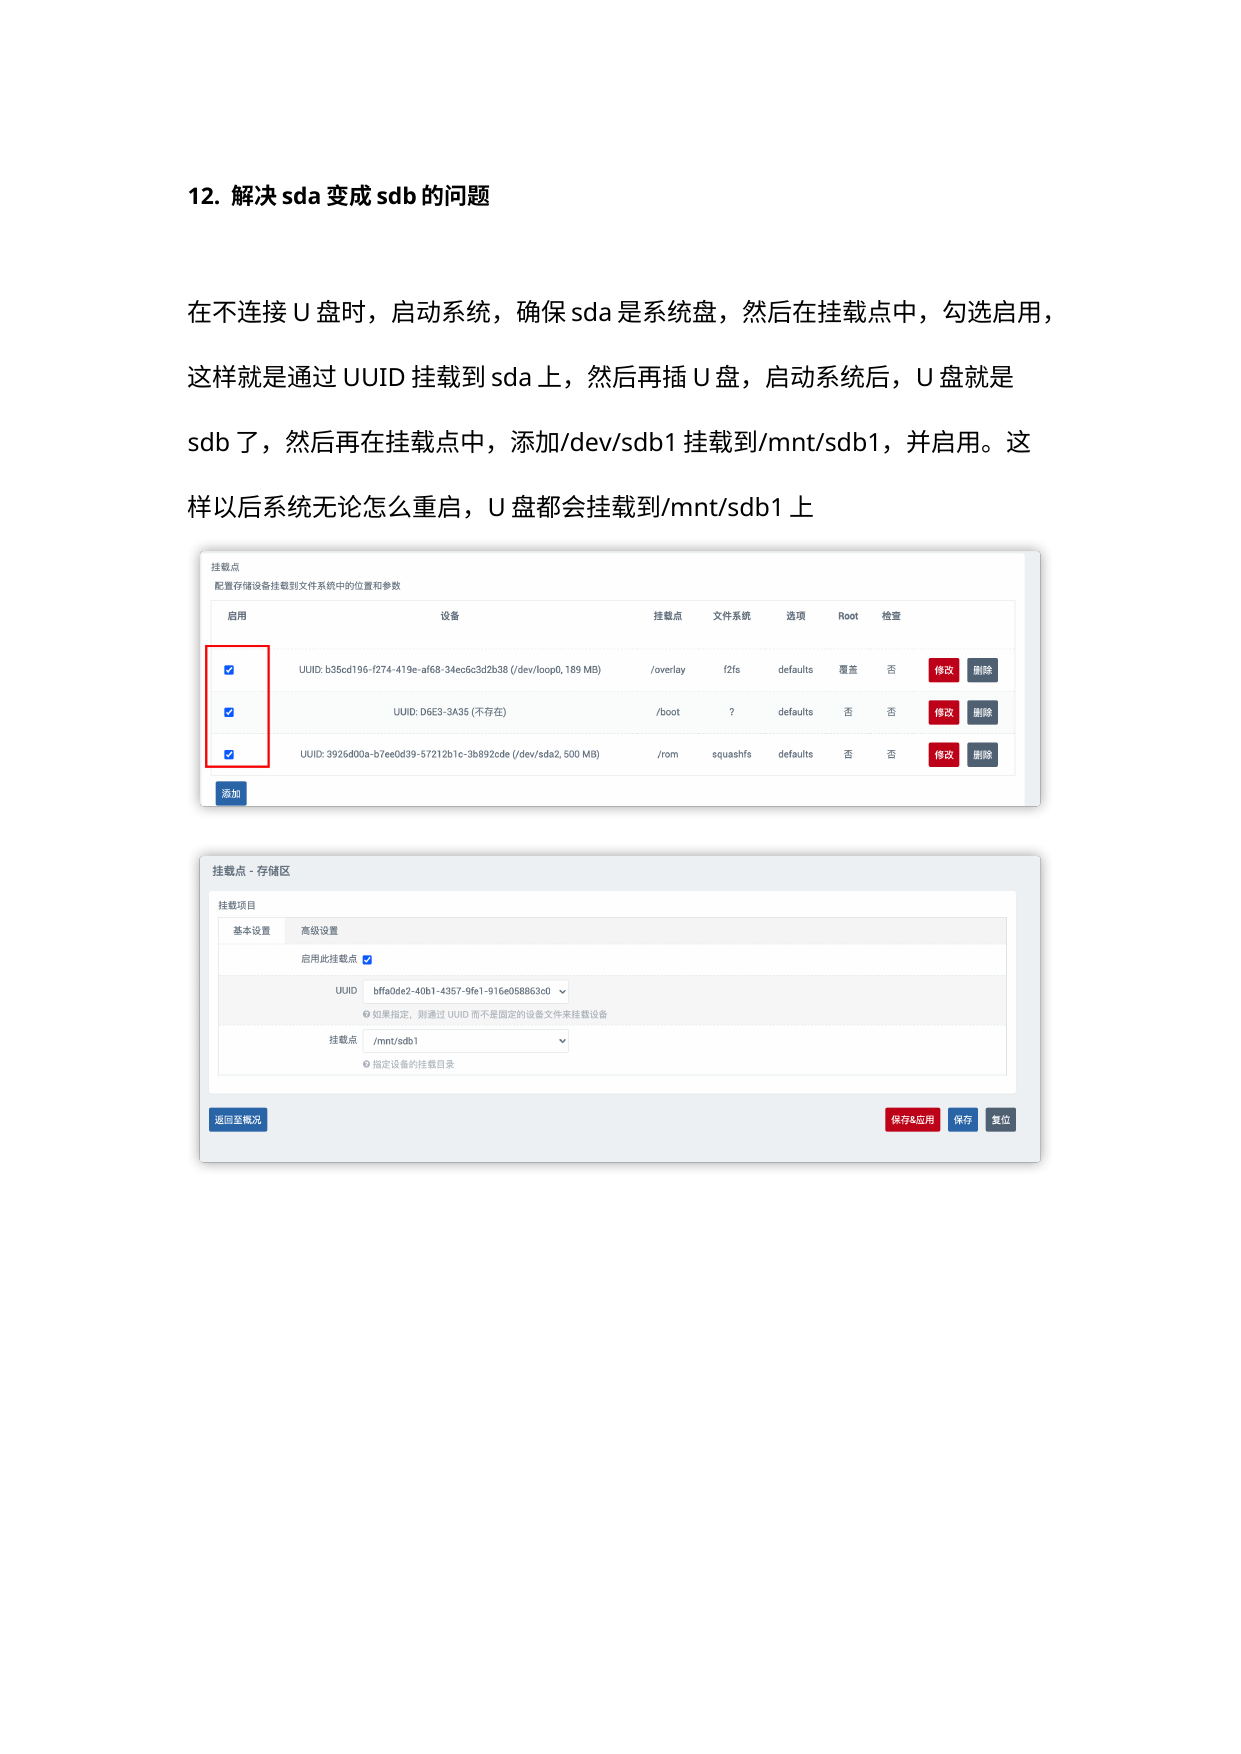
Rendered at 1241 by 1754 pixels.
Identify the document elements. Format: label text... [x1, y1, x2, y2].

picture [187, 538, 1053, 819]
picture [187, 844, 1053, 1175]
subtitle 解决sda变成sdb的问题 [187, 162, 1053, 227]
text 在不连接U盘时，启动系统，确保sda是系统盘，然后在挂载点中，勾选启用，这样就是通过UUID挂载到sda上，然后再插U盘，启动系统后，U盘就是sdb了，然后再在挂载点中，添加/dev/sdb1挂载到/mnt/sdb1，并启用。这样以后系统无论怎么重启，U盘都会挂载到/mnt/sdb1上 [187, 278, 1053, 538]
